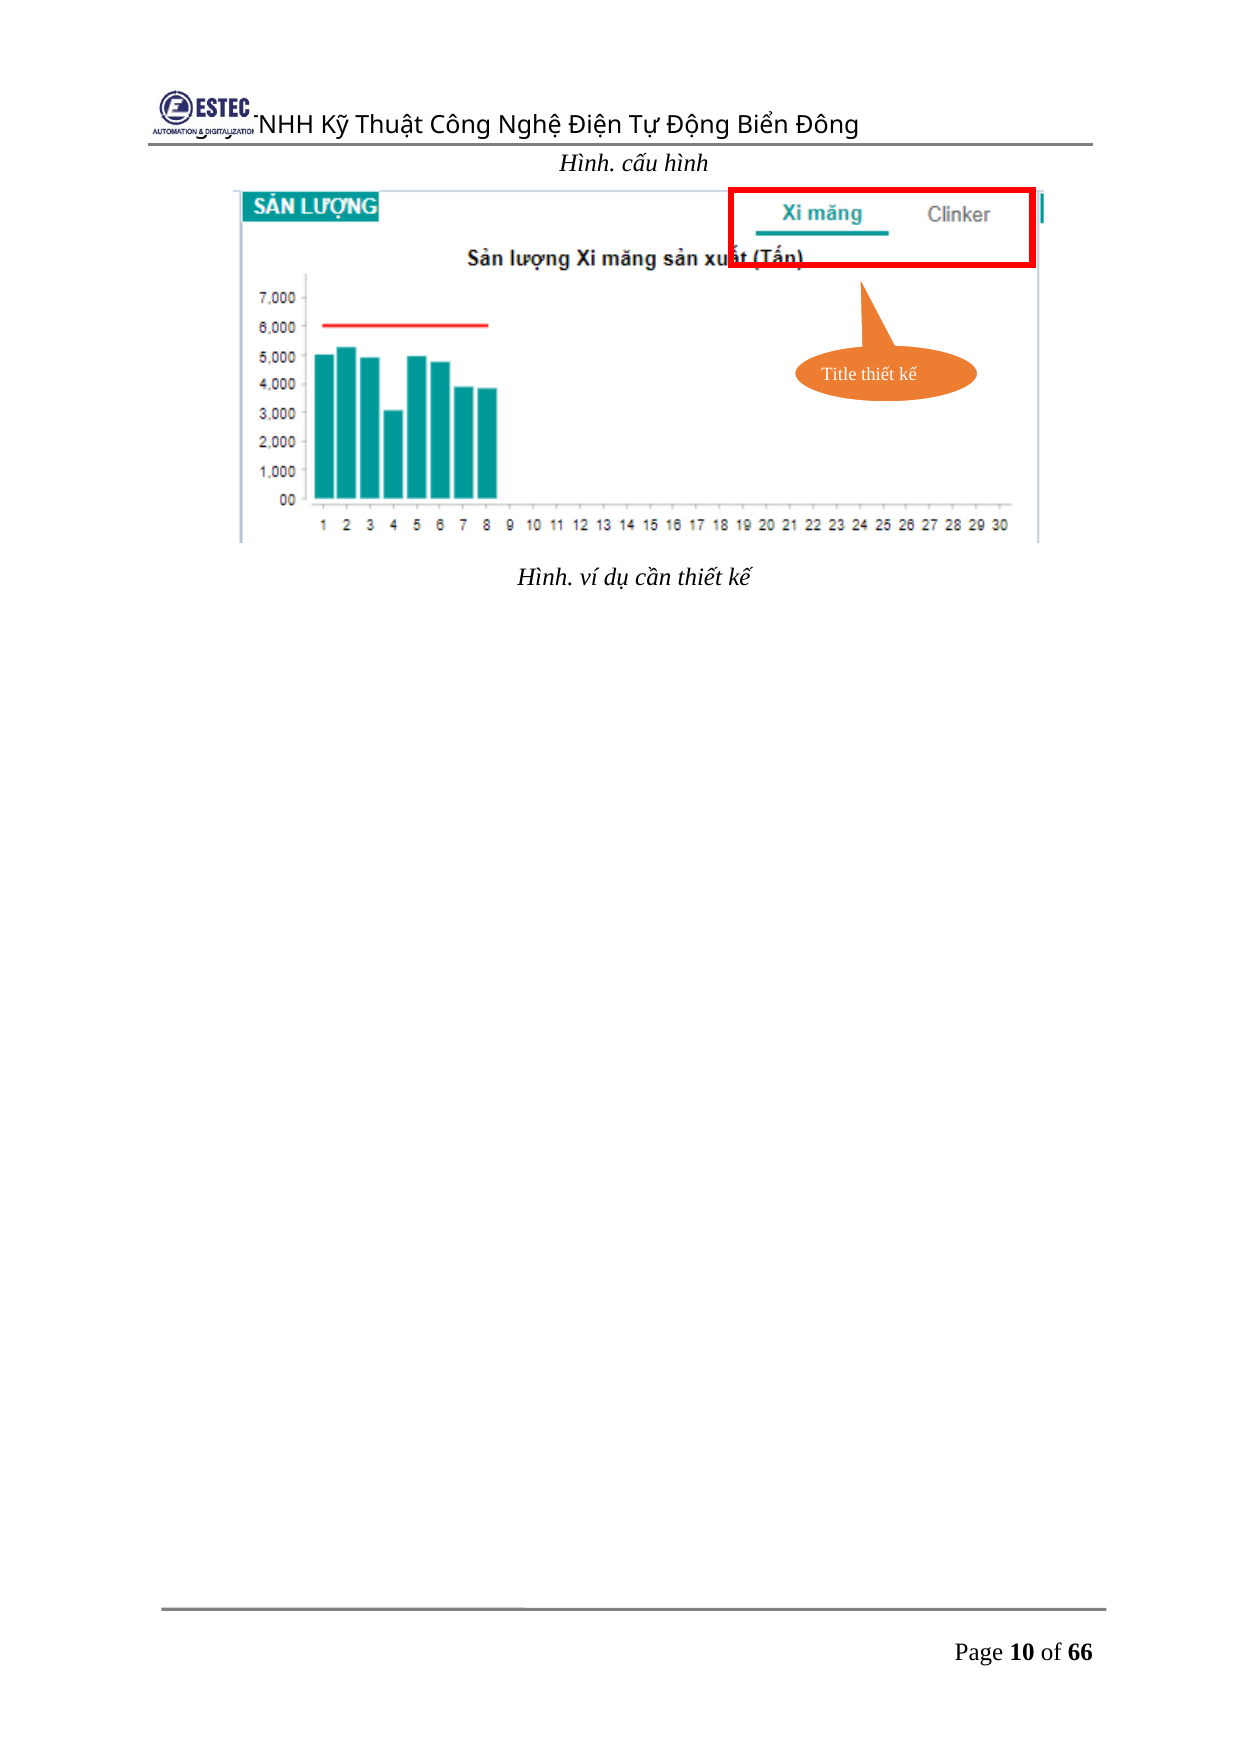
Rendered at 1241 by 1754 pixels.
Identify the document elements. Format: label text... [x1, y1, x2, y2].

text Hình. cấu hình [148, 148, 1092, 176]
text Hình. ví dụ cần thiết kế [148, 562, 1092, 591]
picture [232, 178, 1044, 543]
picture [147, 87, 254, 134]
